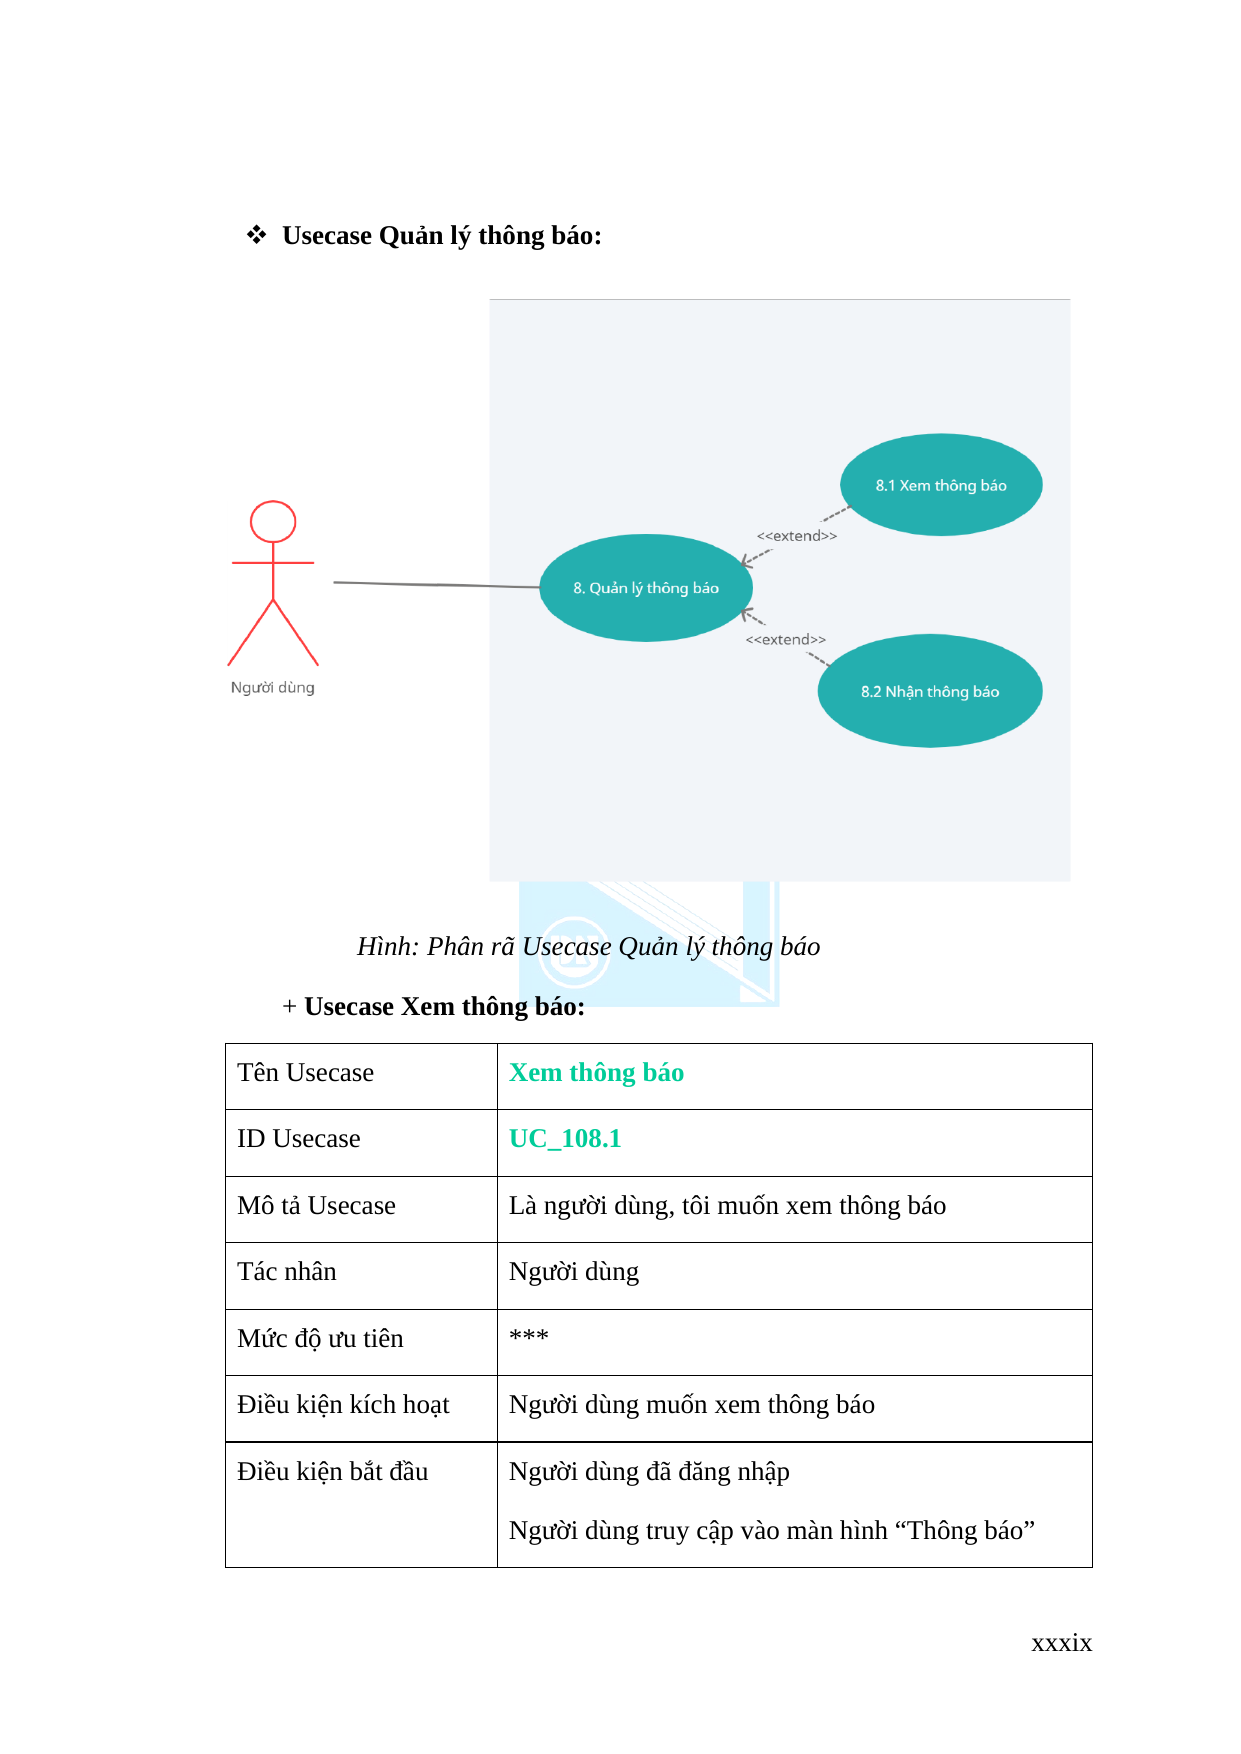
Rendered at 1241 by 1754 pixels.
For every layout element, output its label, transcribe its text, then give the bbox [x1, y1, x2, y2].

table_header Tên Usecase [226, 1044, 497, 1109]
table_cell Mô tả Usecase [226, 1177, 497, 1242]
list Usecase Quản lý thông báo: [244, 219, 1092, 251]
table_cell *** [498, 1310, 1092, 1375]
table_cell Người dùng đã đăng nhập Người dùng truy cập vào màn hình “Thông báo” [498, 1443, 1092, 1567]
list Hình: Phân rã Usecase Quản lý thông báo [207, 931, 1092, 962]
table_cell UC_108.1 [498, 1110, 1092, 1176]
table_cell Người dùng [498, 1243, 1092, 1308]
table_cell Người dùng muốn xem thông báo [498, 1376, 1092, 1441]
table_cell Điều kiện kích hoạt [226, 1376, 497, 1441]
table_header Xem thông báo [498, 1044, 1092, 1109]
list + Usecase Xem thông báo: [207, 990, 1092, 1021]
table_cell Mức độ ưu tiên [226, 1310, 497, 1375]
table_cell Tác nhân [226, 1243, 497, 1308]
table_cell ID Usecase [226, 1110, 497, 1176]
picture [206, 278, 1092, 903]
table_cell Điều kiện bắt đầu [226, 1443, 497, 1567]
table_cell Là người dùng, tôi muốn xem thông báo [498, 1177, 1092, 1242]
